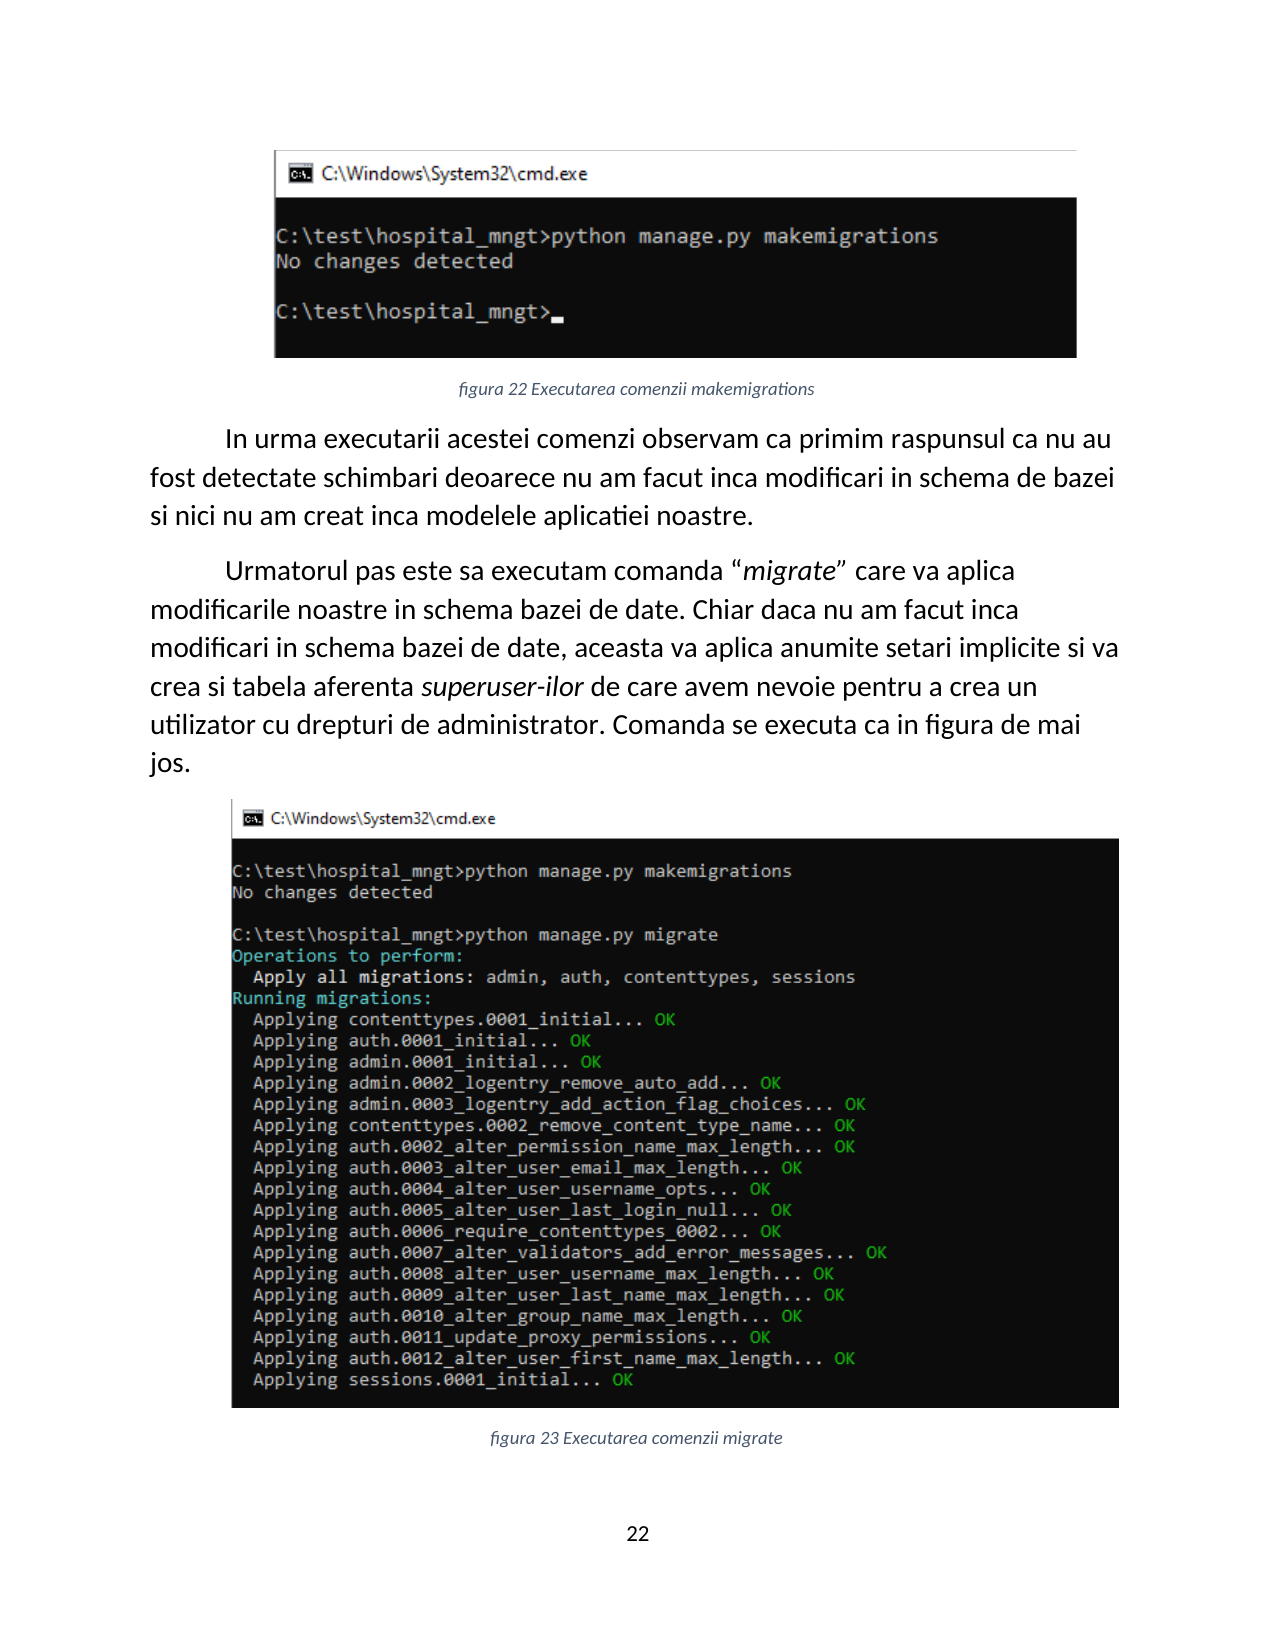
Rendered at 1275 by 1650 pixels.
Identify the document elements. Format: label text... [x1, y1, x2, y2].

picture [273, 150, 1077, 358]
picture [231, 799, 1119, 1408]
text figura 23 Executarea comenzii migrate [150, 1426, 1125, 1449]
text Urmatorul pas este sa executam comanda “migrate” care va aplica modificarile noastre in schema bazei de date. Chiar daca nu am facut inca modificari in schema bazei de date, aceasta va aplica anumite setari implicite si va crea si tabela aferenta superuser-ilor de care avem nevoie pentru a crea un utilizator cu drepturi de administrator. Comanda se executa ca in figura de mai jos. [150, 552, 1125, 780]
text In urma executarii acestei comenzi observam ca primim raspunsul ca nu au fost detectate schimbari deoarece nu am facut inca modificari in schema de bazei si nici nu am creat inca modelele aplicatiei noastre. [150, 420, 1125, 533]
text figura 22 Executarea comenzii makemigrations [150, 377, 1125, 399]
